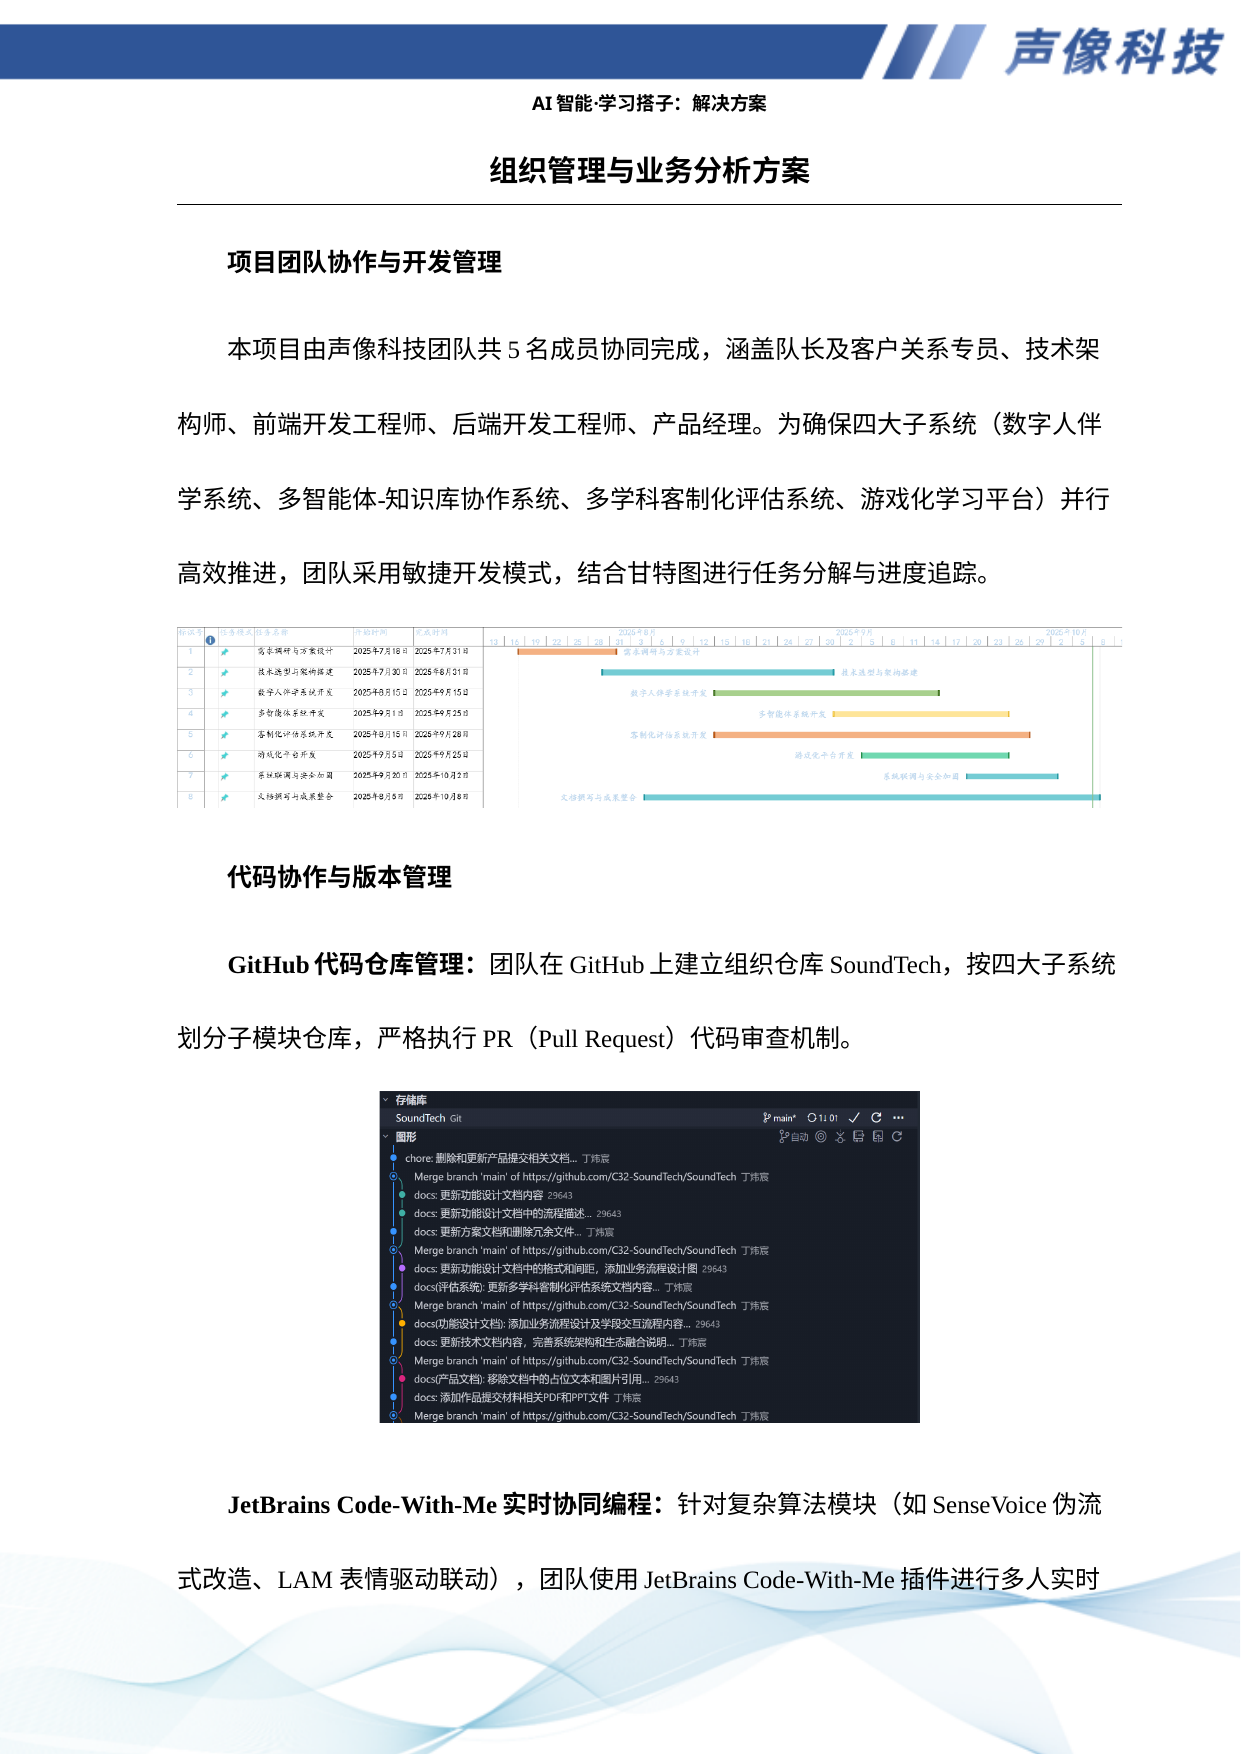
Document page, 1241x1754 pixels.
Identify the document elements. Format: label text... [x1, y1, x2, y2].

picture [0, 0, 1241, 1754]
text 项目团队协作与开发管理 [177, 228, 1122, 293]
text 代码协作与版本管理 [177, 843, 1122, 908]
text 组织管理与业务分析方案 [177, 137, 1122, 204]
text 本项目由声像科技团队共5名成员协同完成，涵盖队长及客户关系专员、技术架构师、前端开发工程师、后端开发工程师、产品经理。为确保四大子系统（数字人伴学系统、多智能体-知识库协作系统、多学科客制化评估系统、游戏化学习平台）并行高效推进，团队采用敏捷开发模式，结合甘特图进行任务分解与进度追踪。 [177, 315, 1122, 604]
text GitHub代码仓库管理：团队在GitHub上建立组织仓库SoundTech，按四大子系统划分子模块仓库，严格执行PR（Pull Request）代码审查机制。 [177, 930, 1122, 1069]
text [177, 1471, 1122, 1610]
